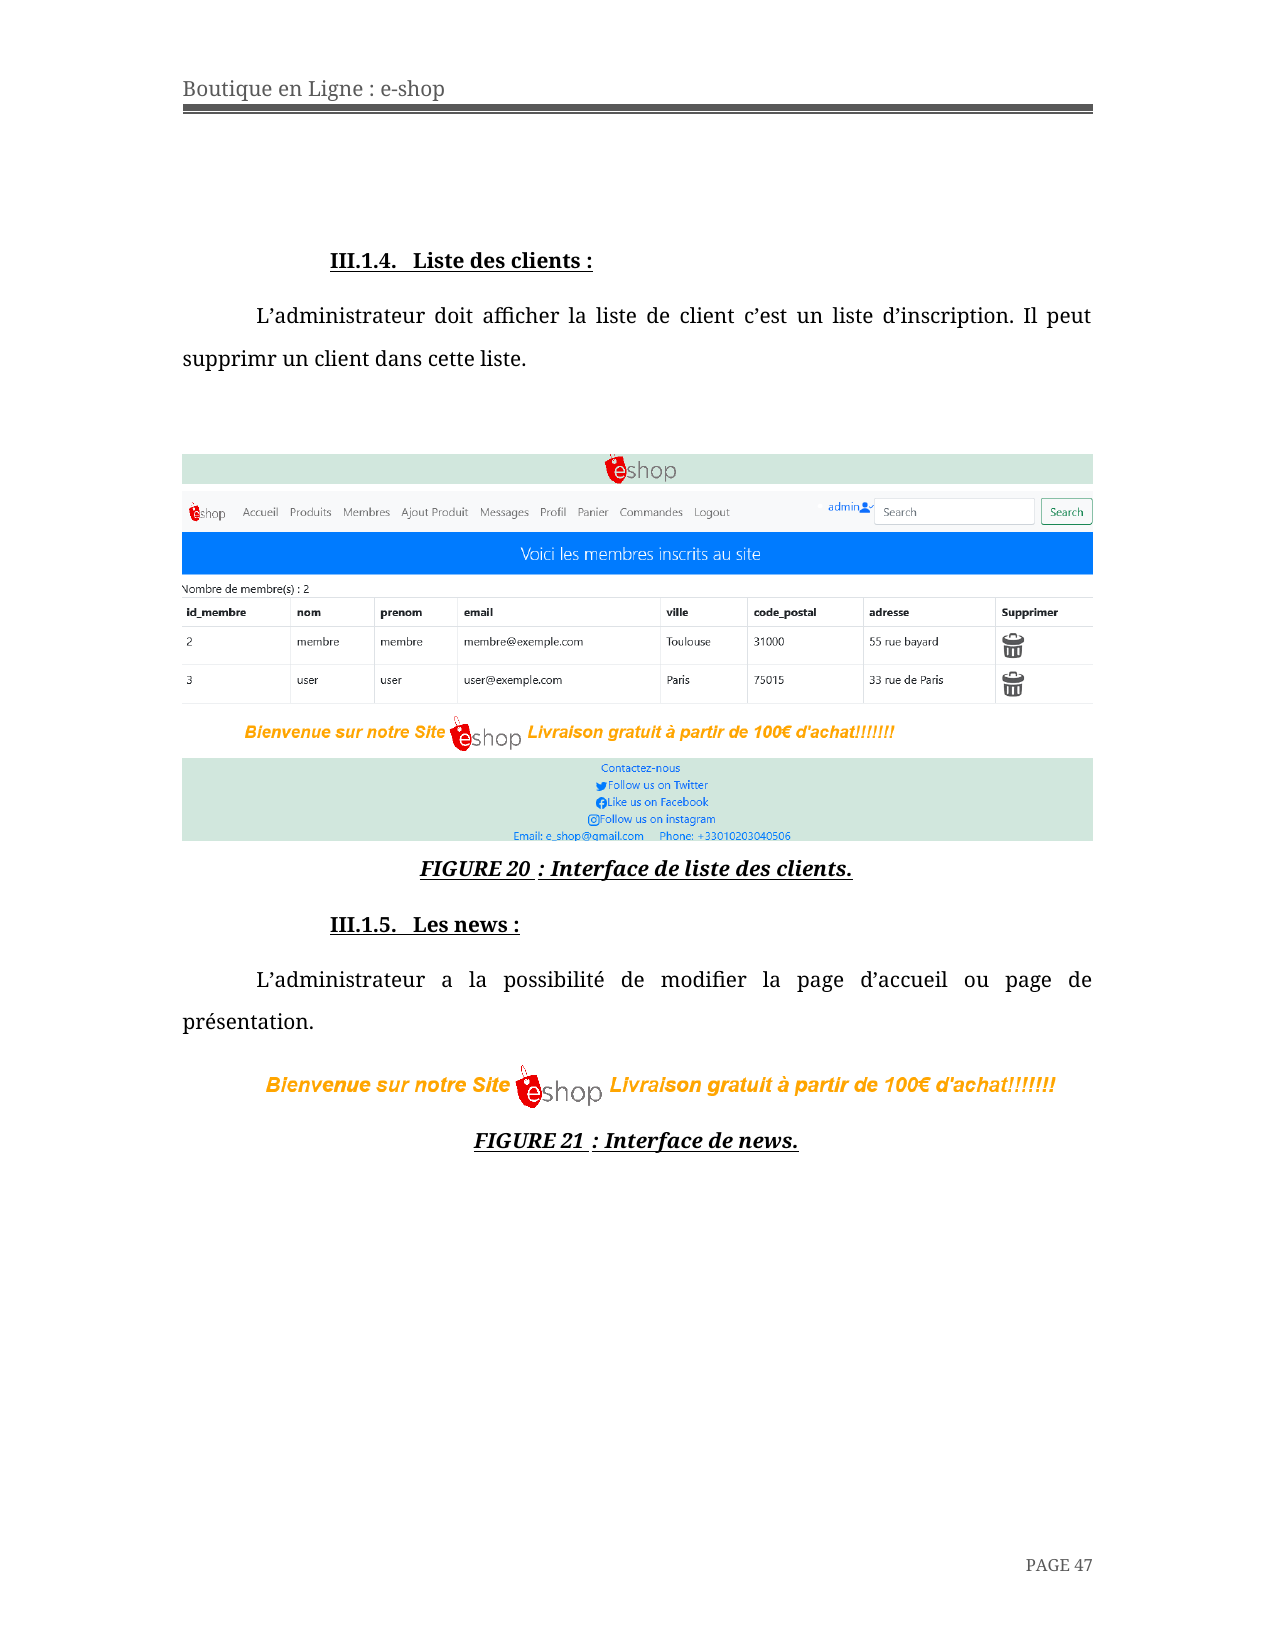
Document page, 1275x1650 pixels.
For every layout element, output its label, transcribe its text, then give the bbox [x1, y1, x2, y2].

picture [182, 1062, 1093, 1112]
text III.1.5. Les news : [256, 910, 1093, 938]
text III.1.4. Liste des clients : [256, 246, 1093, 275]
text FIGURE 20 : Interface de liste des clients. [182, 841, 1093, 883]
text L’administrateur a la possibilité de modifier la page d’accueil ou page de présentation. [182, 965, 1093, 1036]
text L’administrateur doit afficher la liste de client c’est un liste d’inscription. Il peut supprimr un client dans cette liste. [182, 301, 1093, 372]
picture [182, 454, 1093, 841]
text FIGURE 21 : Interface de news. [182, 1112, 1093, 1155]
